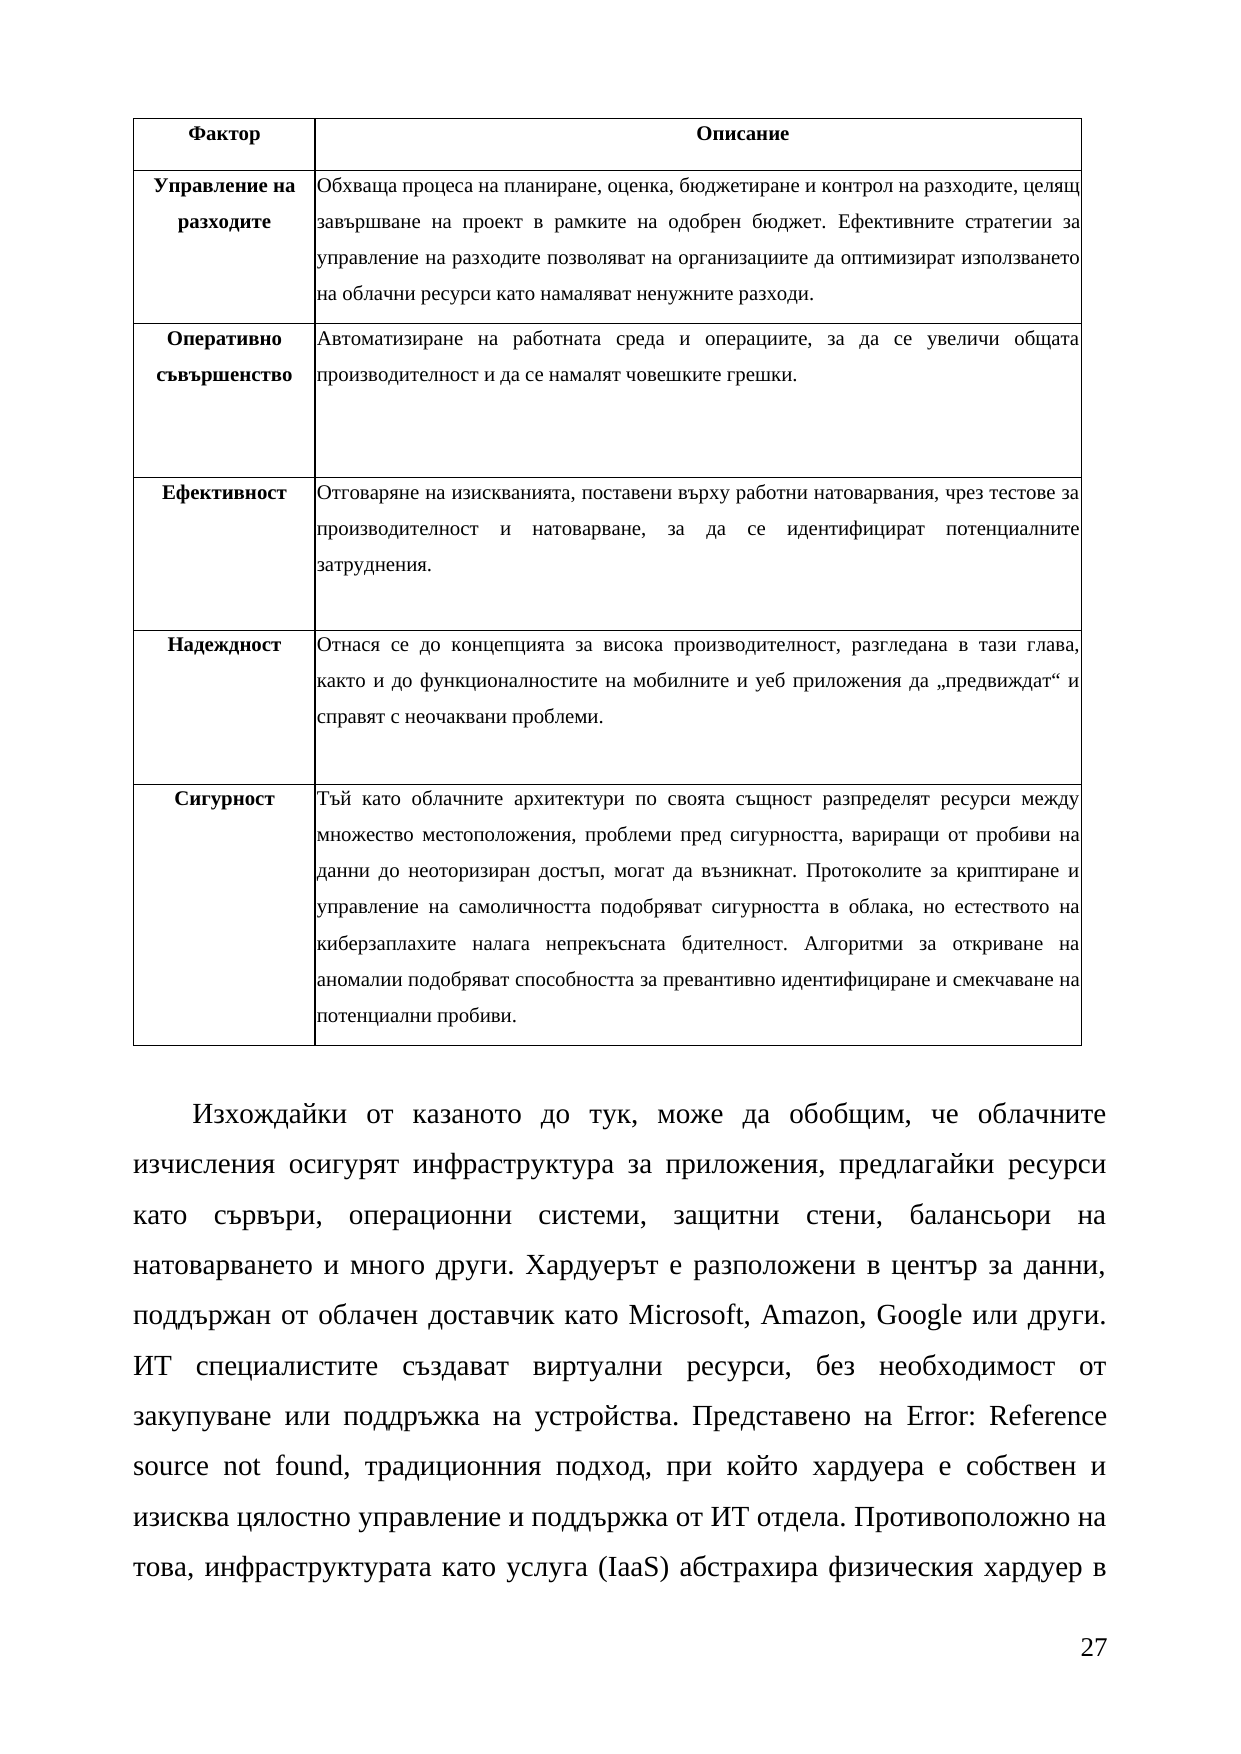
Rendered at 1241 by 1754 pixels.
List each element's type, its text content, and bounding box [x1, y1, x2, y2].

table_cell Отнася се до концепцията за висока производителност, разгледана в тази глава, както и до функционалностите на мобилните и уеб приложения да „предвиждат“ и справят с неочаквани проблеми. [316, 631, 1081, 784]
table_cell Отговаряне на изискванията, поставени върху работни натоварвания, чрез тестове за производителност и натоварване, за да се идентифицират потенциалните затруднения. [316, 478, 1081, 630]
table_header Фактор [134, 119, 314, 170]
table_cell Автоматизиране на работната среда и операциите, за да се увеличи общата производителност и да се намалят човешките грешки. [316, 324, 1081, 477]
table_header Описание [316, 119, 1081, 170]
table_cell Надеждност [134, 631, 314, 784]
table_cell Сигурност [134, 785, 314, 1045]
table_cell Управление на разходите [134, 171, 314, 323]
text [133, 1096, 1107, 1583]
table_cell Обхваща процеса на планиране, оценка, бюджетиране и контрол на разходите, целящ завършване на проект в рамките на одобрен бюджет. Ефективните стратегии за управление на разходите позволяват на организациите да оптимизират използването на облачни ресурси като намаляват ненужните разходи. [316, 171, 1081, 323]
table_cell Тъй като облачните архитектури по своята същност разпределят ресурси между множество местоположения, проблеми пред сигурността, вариращи от пробиви на данни до неоторизиран достъп, могат да възникнат. Протоколите за криптиране и управление на самоличността подобряват сигурността в облака, но естеството на киберзаплахите налага непрекъсната бдителност. Алгоритми за откриване на аномалии подобряват способността за превантивно идентифициране и смекчаване на потенциални пробиви. [316, 785, 1081, 1045]
table_cell Оперативно съвършенство [134, 324, 314, 477]
table_cell Ефективност [134, 478, 314, 630]
